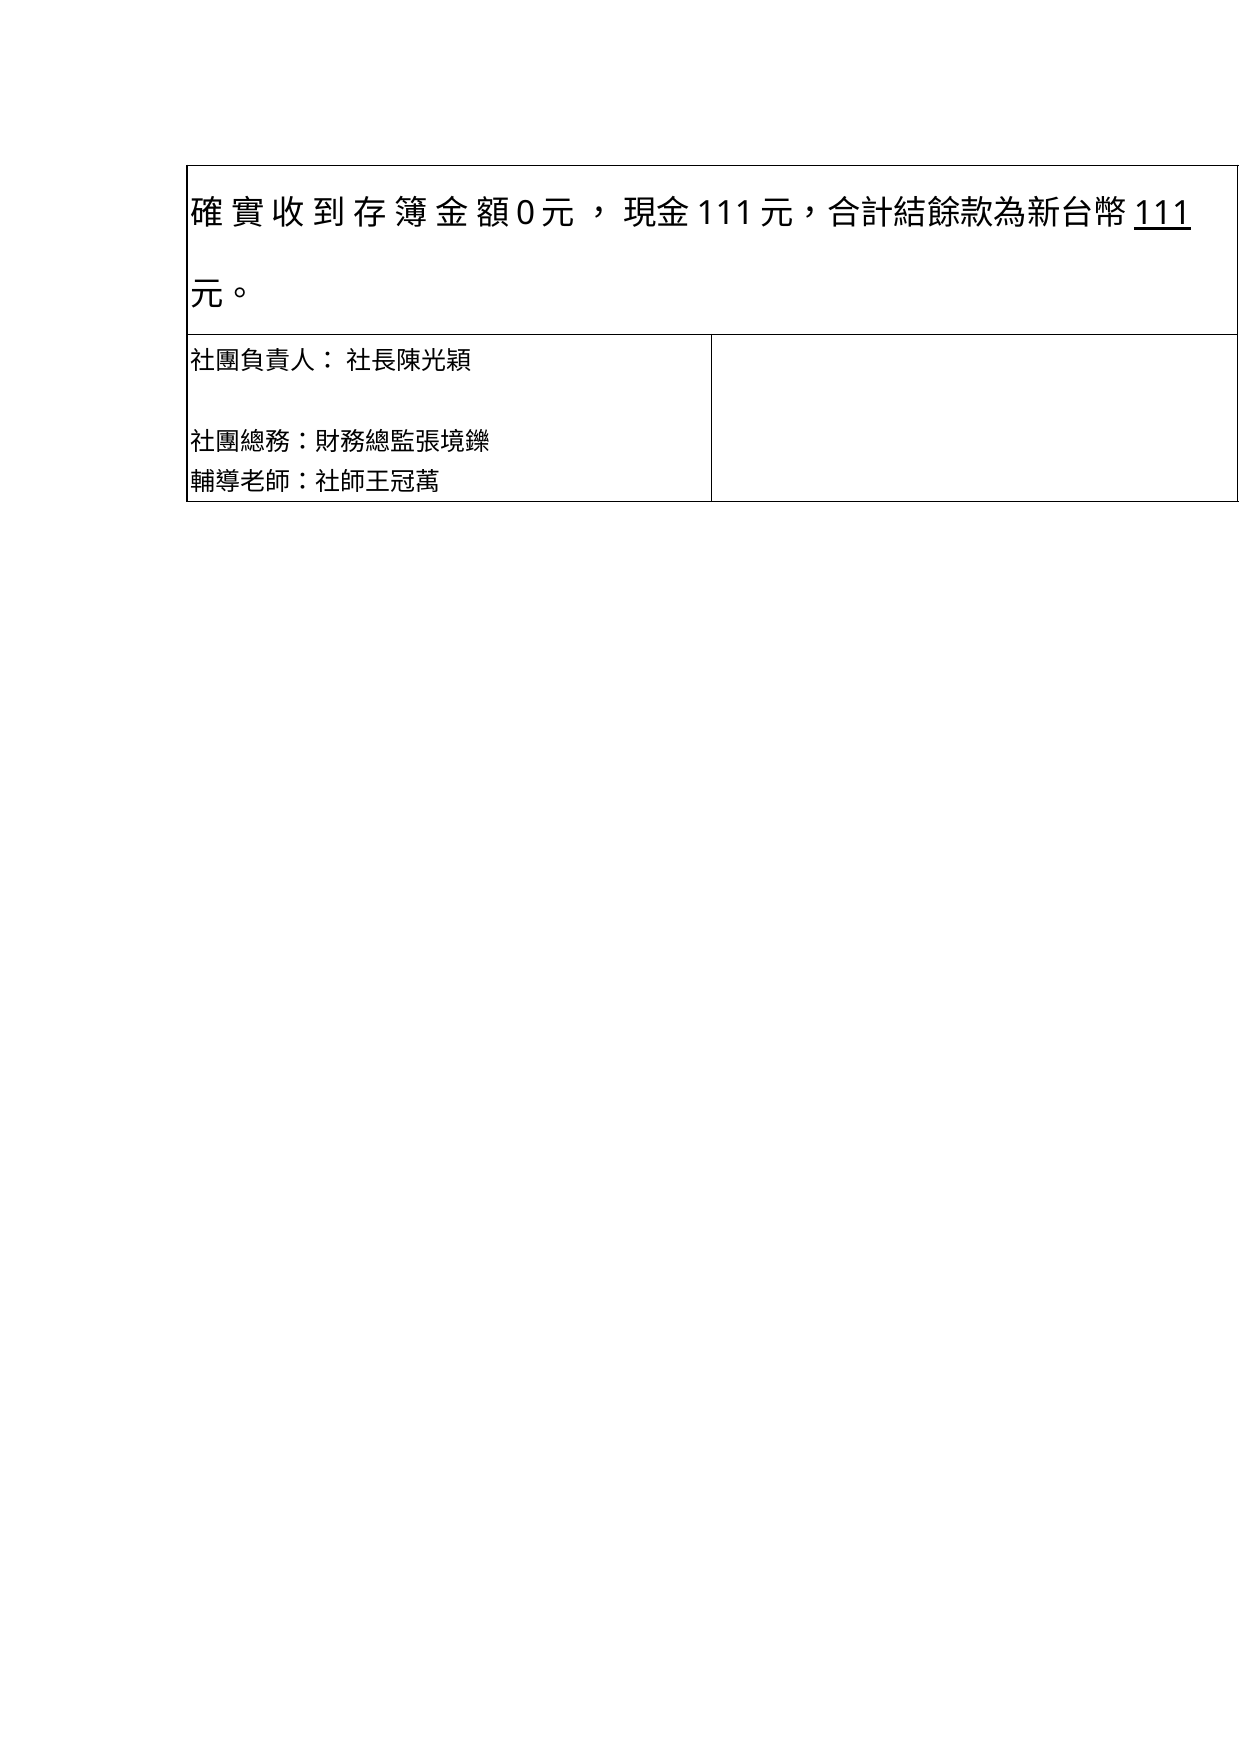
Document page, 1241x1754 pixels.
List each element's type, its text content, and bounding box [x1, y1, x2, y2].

table_cell 社團負責人： 社長陳光穎 社團總務：財務總監張境鑠 輔導老師：社師王冠萭 [188, 335, 711, 501]
table_cell [712, 335, 1237, 501]
table_cell 確 實 收 到 存 簿 金 額0元 ， 現金111元，合計結餘款為新台幣111元。 [188, 166, 1237, 334]
